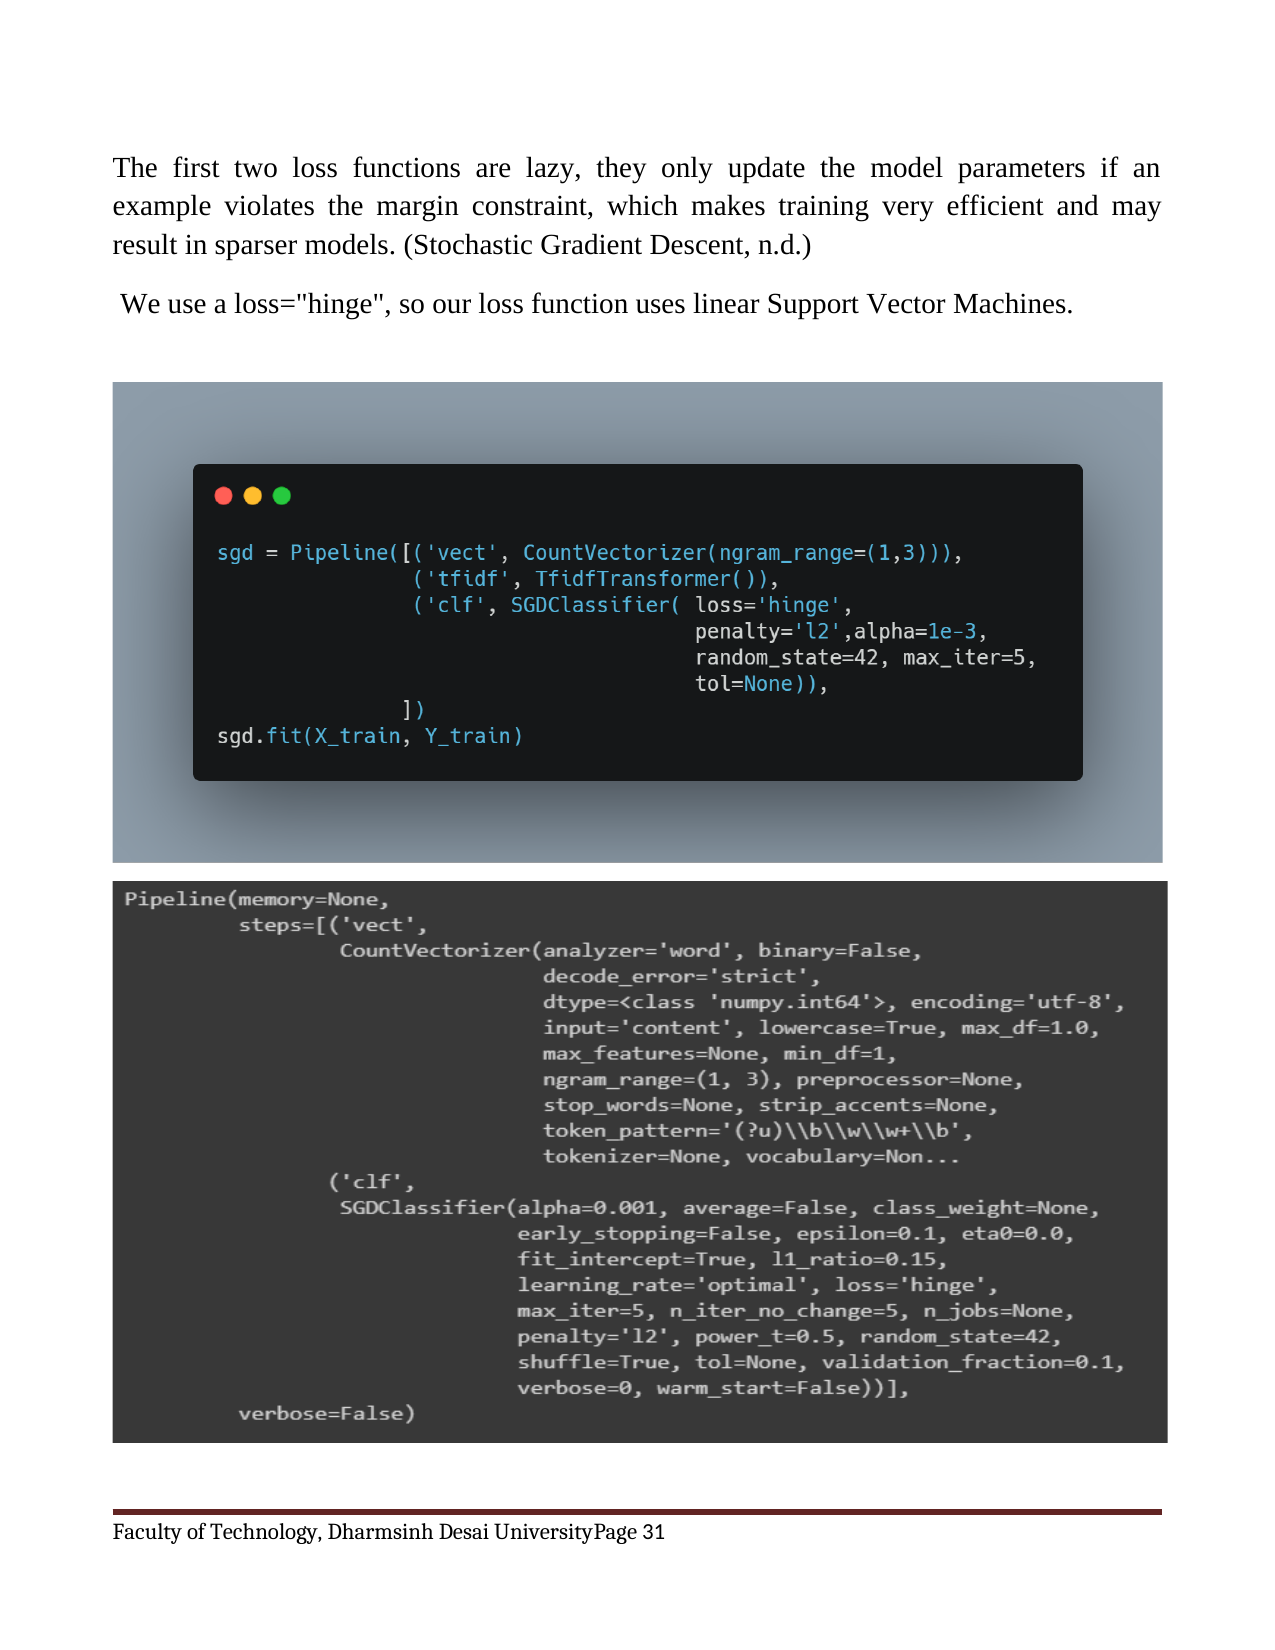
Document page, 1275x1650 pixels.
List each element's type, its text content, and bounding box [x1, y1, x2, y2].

picture [112, 382, 1163, 863]
text The first two loss functions are lazy, they only update the model parameters if an example violates the margin constraint, which makes training very efficient and may result in sparser models. [112, 150, 1162, 261]
picture [112, 881, 1168, 1443]
text We use a loss="hinge", so our loss function uses linear Support Vector Machines. [112, 286, 1162, 320]
